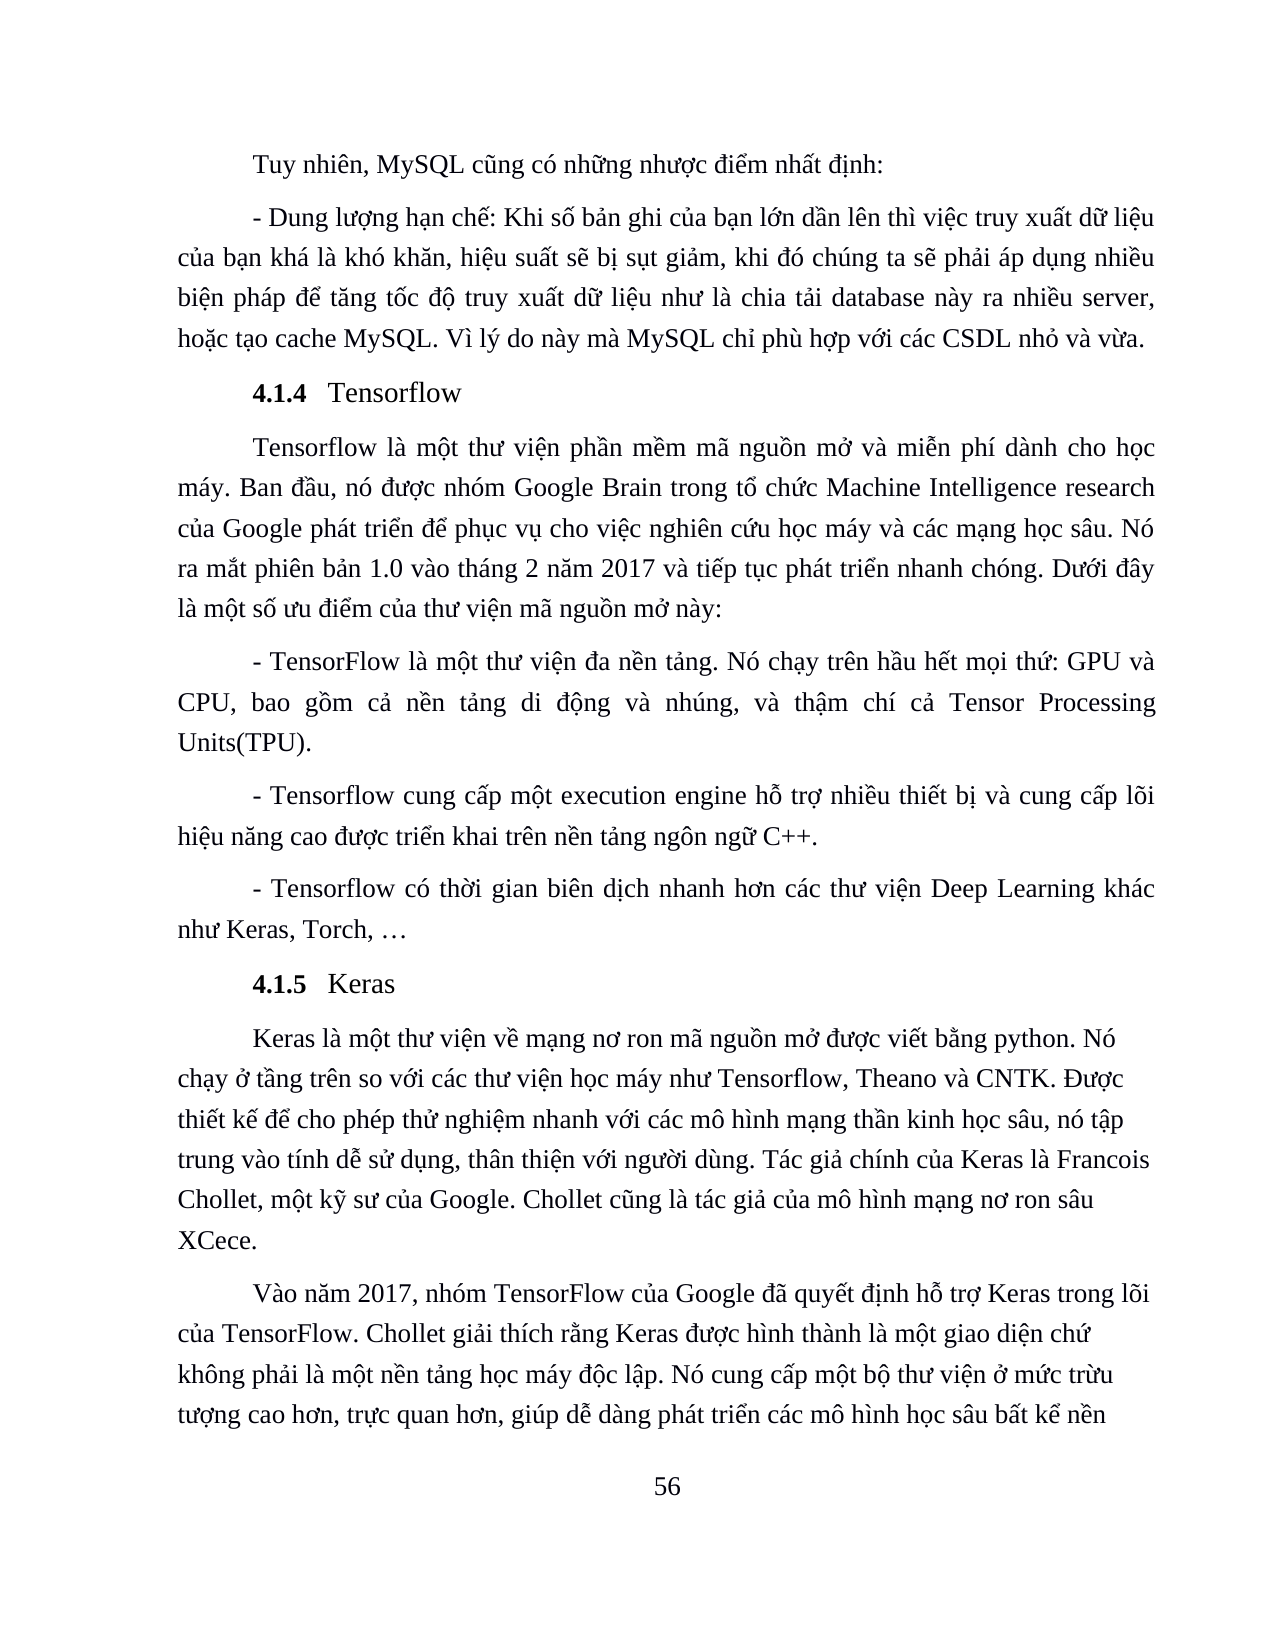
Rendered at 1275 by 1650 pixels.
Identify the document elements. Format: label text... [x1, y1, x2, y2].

subtitle Keras [252, 966, 1157, 999]
text - Tensorflow có thời gian biên dịch nhanh hơn các thư viện Deep Learning khác như Keras, Torch, … [177, 872, 1157, 944]
text - TensorFlow là một thư viện đa nền tảng. Nó chạy trên hầu hết mọi thứ: GPU và CPU, bao gồm cả nền tảng di động và nhúng, và thậm chí cả Tensor Processing Units(TPU). [177, 645, 1157, 757]
text - Dung lượng hạn chế: Khi số bản ghi của bạn lớn dần lên thì việc truy xuất dữ liệu của bạn khá là khó khăn, hiệu suất sẽ bị sụt giảm, khi đó chúng ta sẽ phải áp dụng nhiều biện pháp để tăng tốc độ truy xuất dữ liệu như là chia tải database này ra nhiều server, hoặc tạo cache MySQL. Vì lý do này mà MySQL chỉ phù hợp với các CSDL nhỏ và vừa. [177, 201, 1157, 353]
text Tensorflow là một thư viện phần mềm mã nguồn mở và miễn phí dành cho học máy. Ban đầu, nó được nhóm Google Brain trong tổ chức Machine Intelligence research của Google phát triển để phục vụ cho việc nghiên cứu học máy và các mạng học sâu. Nó ra mắt phiên bản 1.0 vào tháng 2 năm 2017 và tiếp tục phát triển nhanh chóng. Dưới đây là một số ưu điểm của thư viện mã nguồn mở này: [177, 431, 1157, 624]
text Tuy nhiên, MySQL cũng có những nhược điểm nhất định: [177, 148, 1157, 179]
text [177, 1277, 1157, 1429]
text - Tensorflow cung cấp một execution engine hỗ trợ nhiều thiết bị và cung cấp lõi hiệu năng cao được triển khai trên nền tảng ngôn ngữ C++. [177, 779, 1157, 851]
text Keras là một thư viện về mạng nơ ron mã nguồn mở được viết bằng python. Nó chạy ở tầng trên so với các thư viện học máy như Tensorflow, Theano và CNTK. Được thiết kế để cho phép thử nghiệm nhanh với các mô hình mạng thần kinh học sâu, nó tập trung vào tính dễ sử dụng, thân thiện với người dùng. Tác giả chính của Keras là Francois Chollet, một kỹ sư của Google. Chollet cũng là tác giả của mô hình mạng nơ ron sâu XCece. [177, 1022, 1157, 1255]
subtitle Tensorflow [252, 375, 1157, 408]
